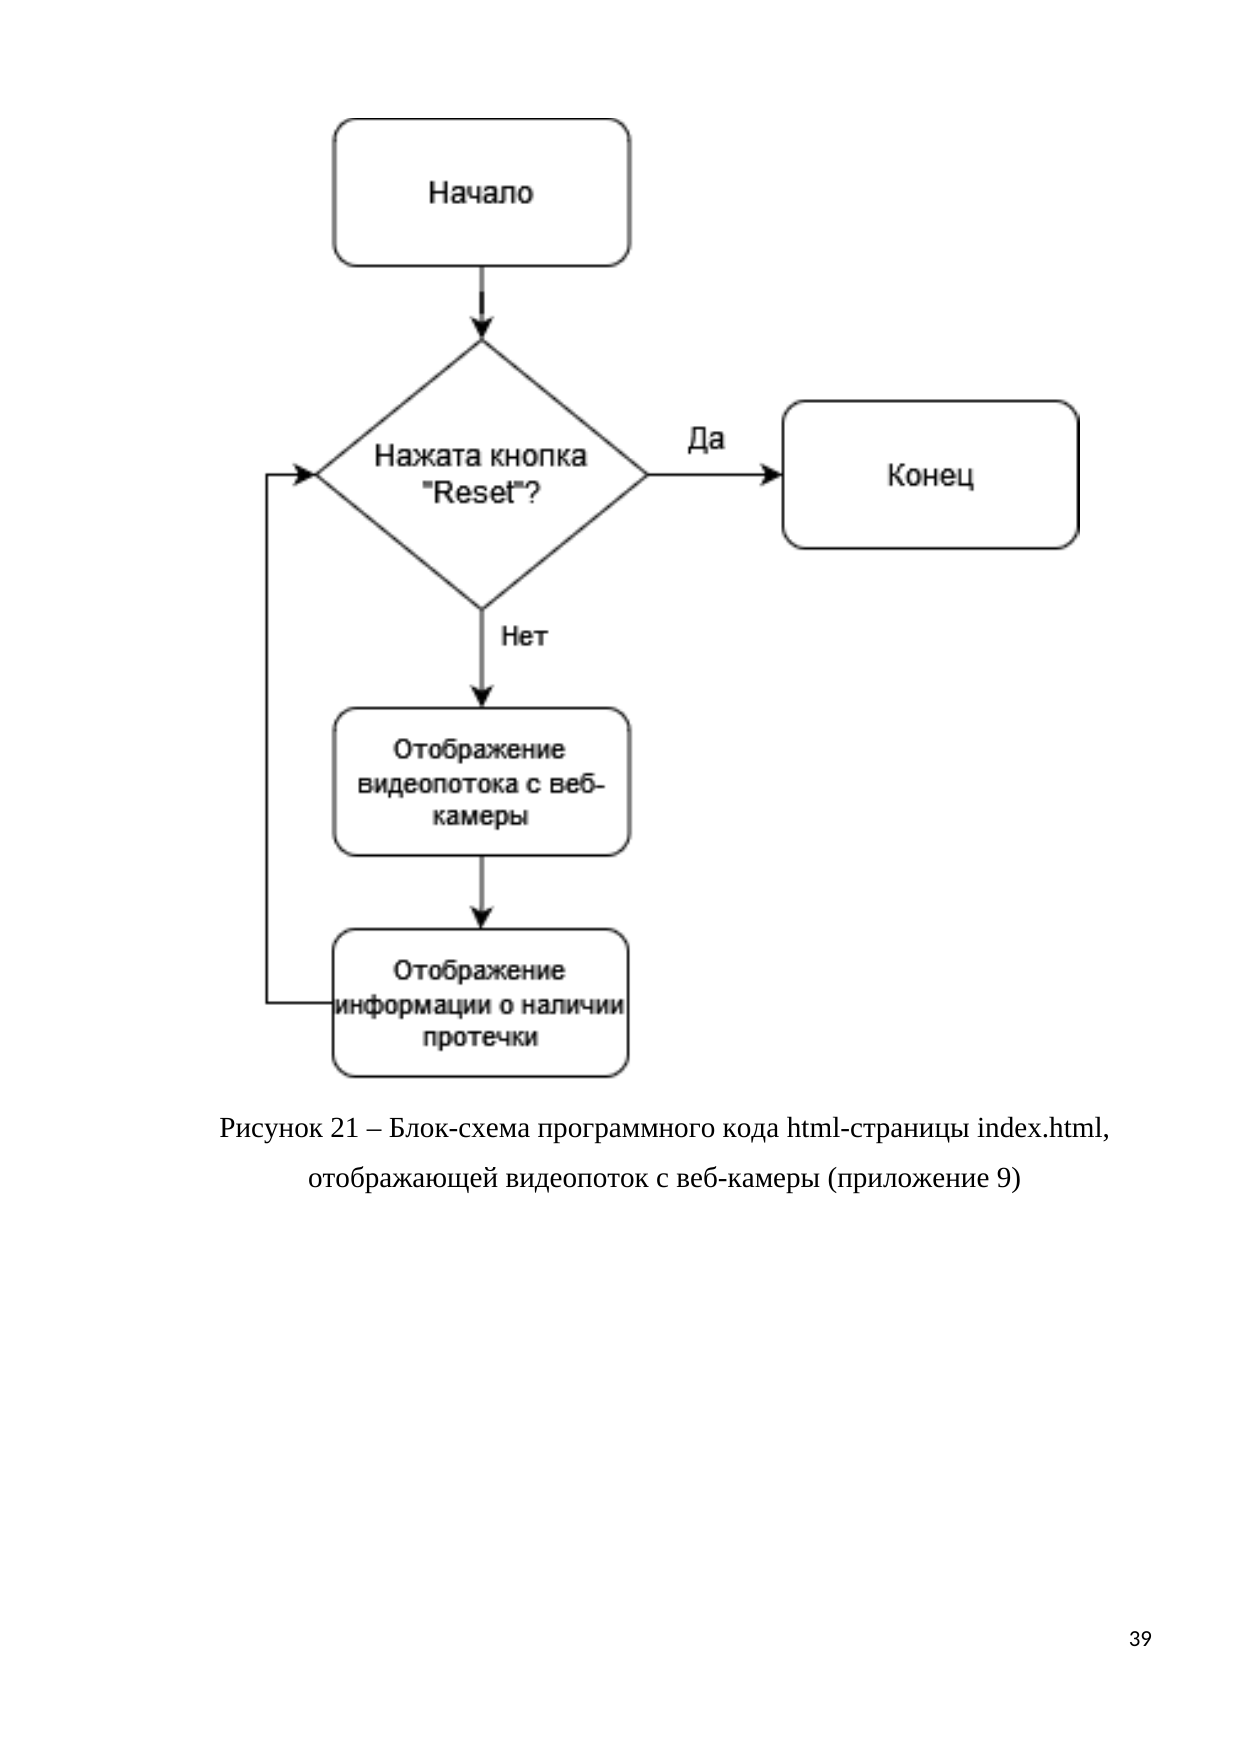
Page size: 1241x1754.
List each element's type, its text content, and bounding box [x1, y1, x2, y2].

text Рисунок 21 – Блок-схема программного кода html-страницы index.html, отображающей видеопоток с веб-камеры (приложение 9) [177, 1110, 1152, 1194]
picture [249, 118, 1080, 1081]
